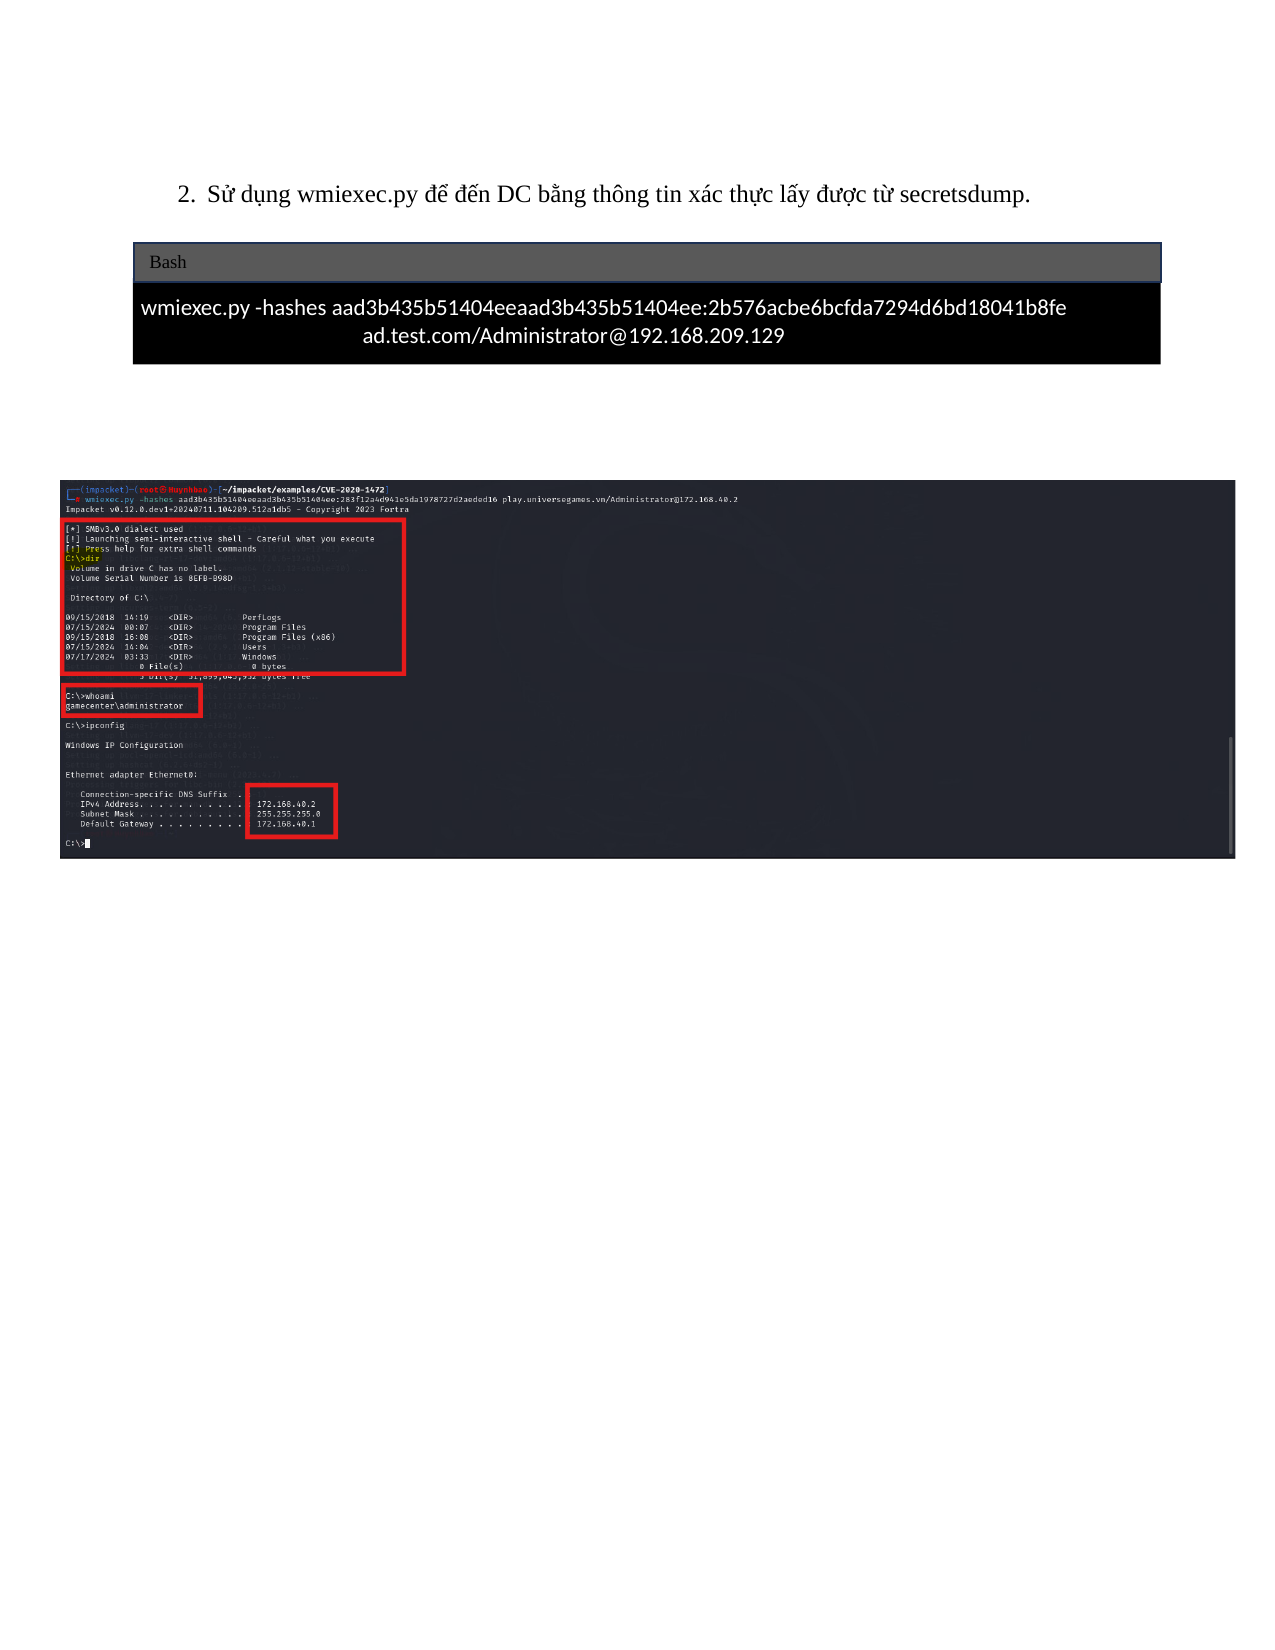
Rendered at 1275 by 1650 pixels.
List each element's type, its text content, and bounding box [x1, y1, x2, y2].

list Sử dụng wmiexec.py để đến DC bằng thông tin xác thực lấy được từ secretsdump. [177, 179, 1270, 207]
picture [59, 480, 1236, 859]
